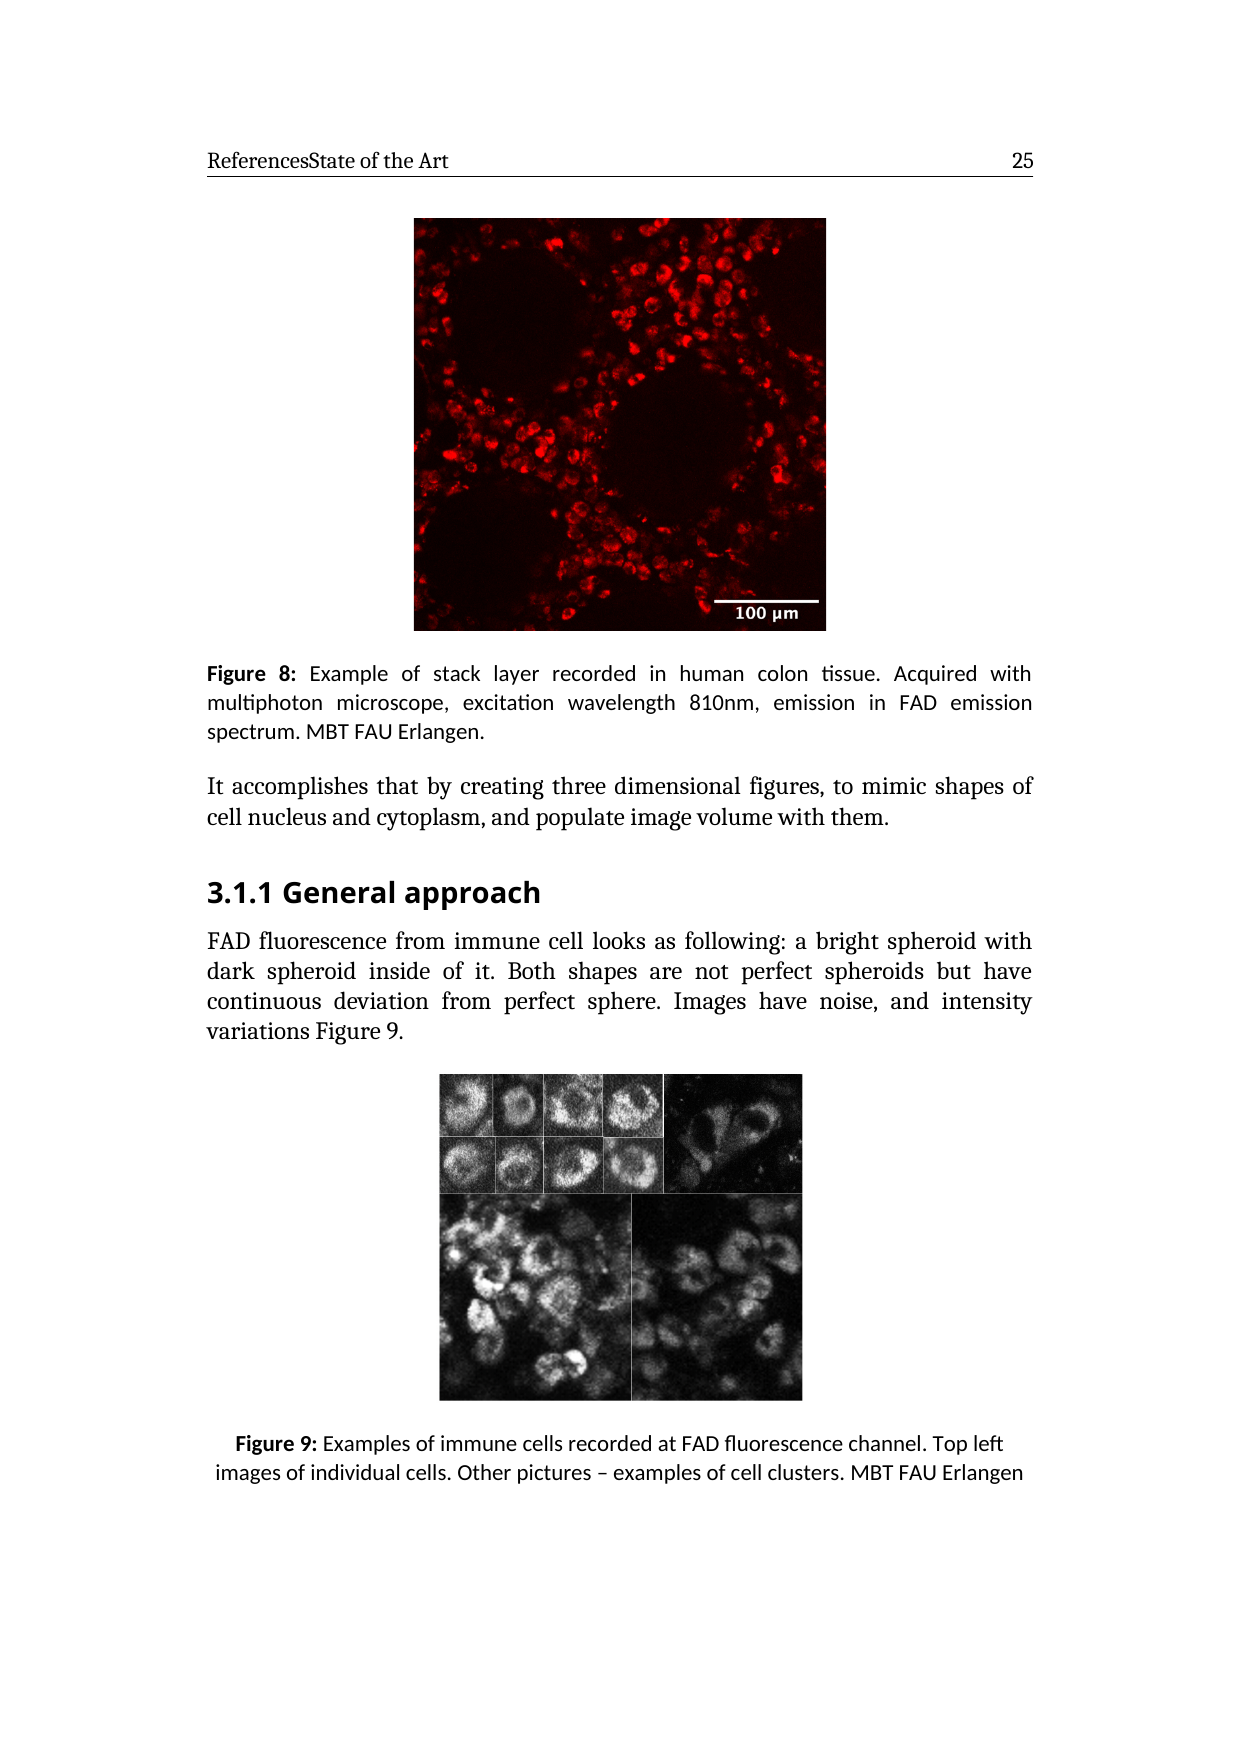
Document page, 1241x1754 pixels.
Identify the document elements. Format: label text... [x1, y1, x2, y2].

subtitle General approach [207, 872, 1033, 912]
text Figure 8: Example of stack layer recorded in human colon tissue. Acquired with multiphoton microscope, excitation wavelength 810nm, emission in FAD emission spectrum. MBT FAU Erlangen. [207, 659, 1033, 745]
picture [436, 1072, 805, 1403]
picture [413, 218, 827, 631]
text It accomplishes that by creating three dimensional figures, to mimic shapes of cell nucleus and cytoplasm, and populate image volume with them. [207, 772, 1033, 832]
text Figure 9: Examples of immune cells recorded at FAD fluorescence channel. Top left images of individual cells. Other pictures – examples of cell clusters. MBT FAU Erlangen [207, 1429, 1033, 1486]
text FAD fluorescence from immune cell looks as following: a bright spheroid with dark spheroid inside of it. Both shapes are not perfect spheroids but have continuous deviation from perfect sphere. Images have noise, and intensity variations Figure 9. [207, 927, 1033, 1046]
